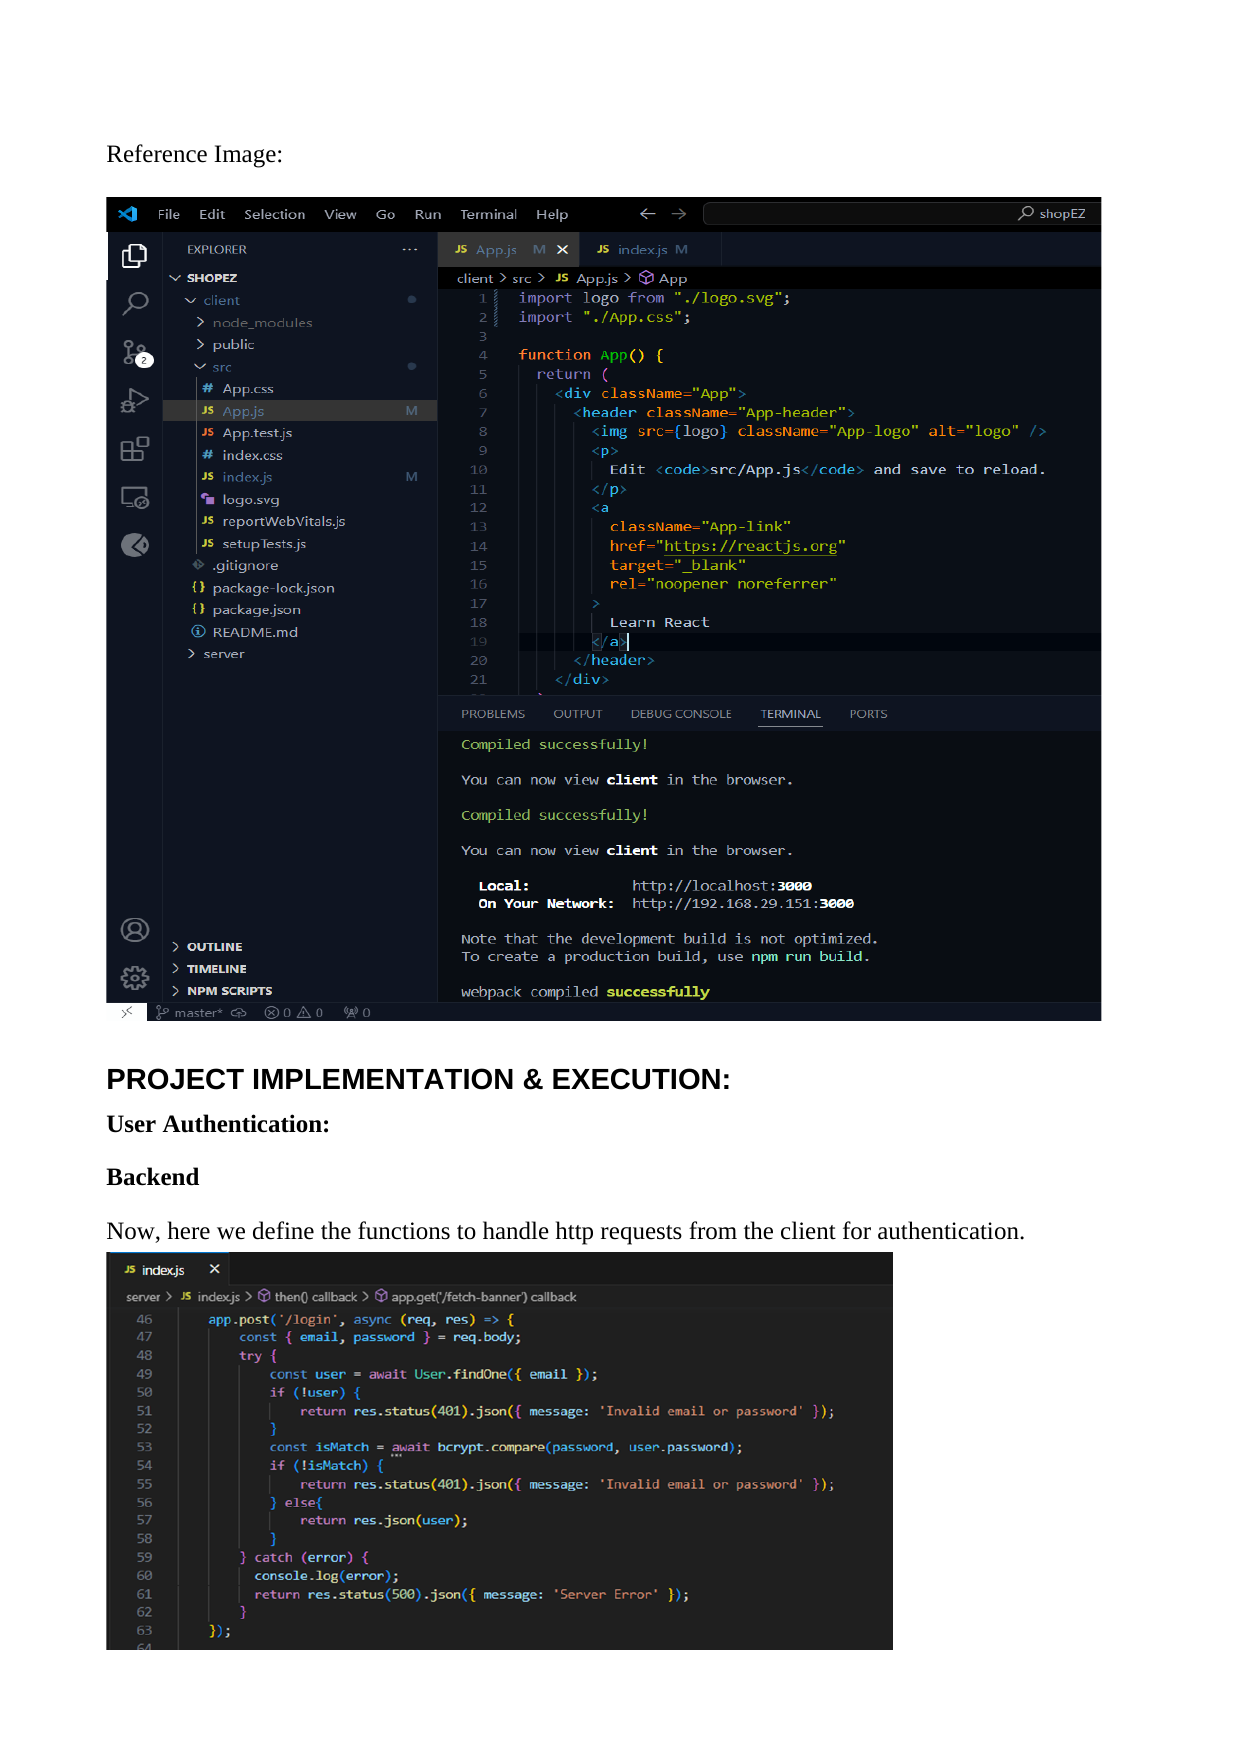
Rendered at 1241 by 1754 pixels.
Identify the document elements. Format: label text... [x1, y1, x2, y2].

text Now, here we define the functions to handle http requests from the client for authentication. [106, 1216, 1143, 1245]
text Backend [106, 1162, 1143, 1191]
text User Authentication: [106, 1109, 1143, 1137]
subtitle PROJECT IMPLEMENTATION & EXECUTION: [106, 1062, 1143, 1095]
picture [106, 197, 1102, 1021]
text Reference Image: [106, 139, 1143, 168]
picture [106, 1252, 893, 1650]
